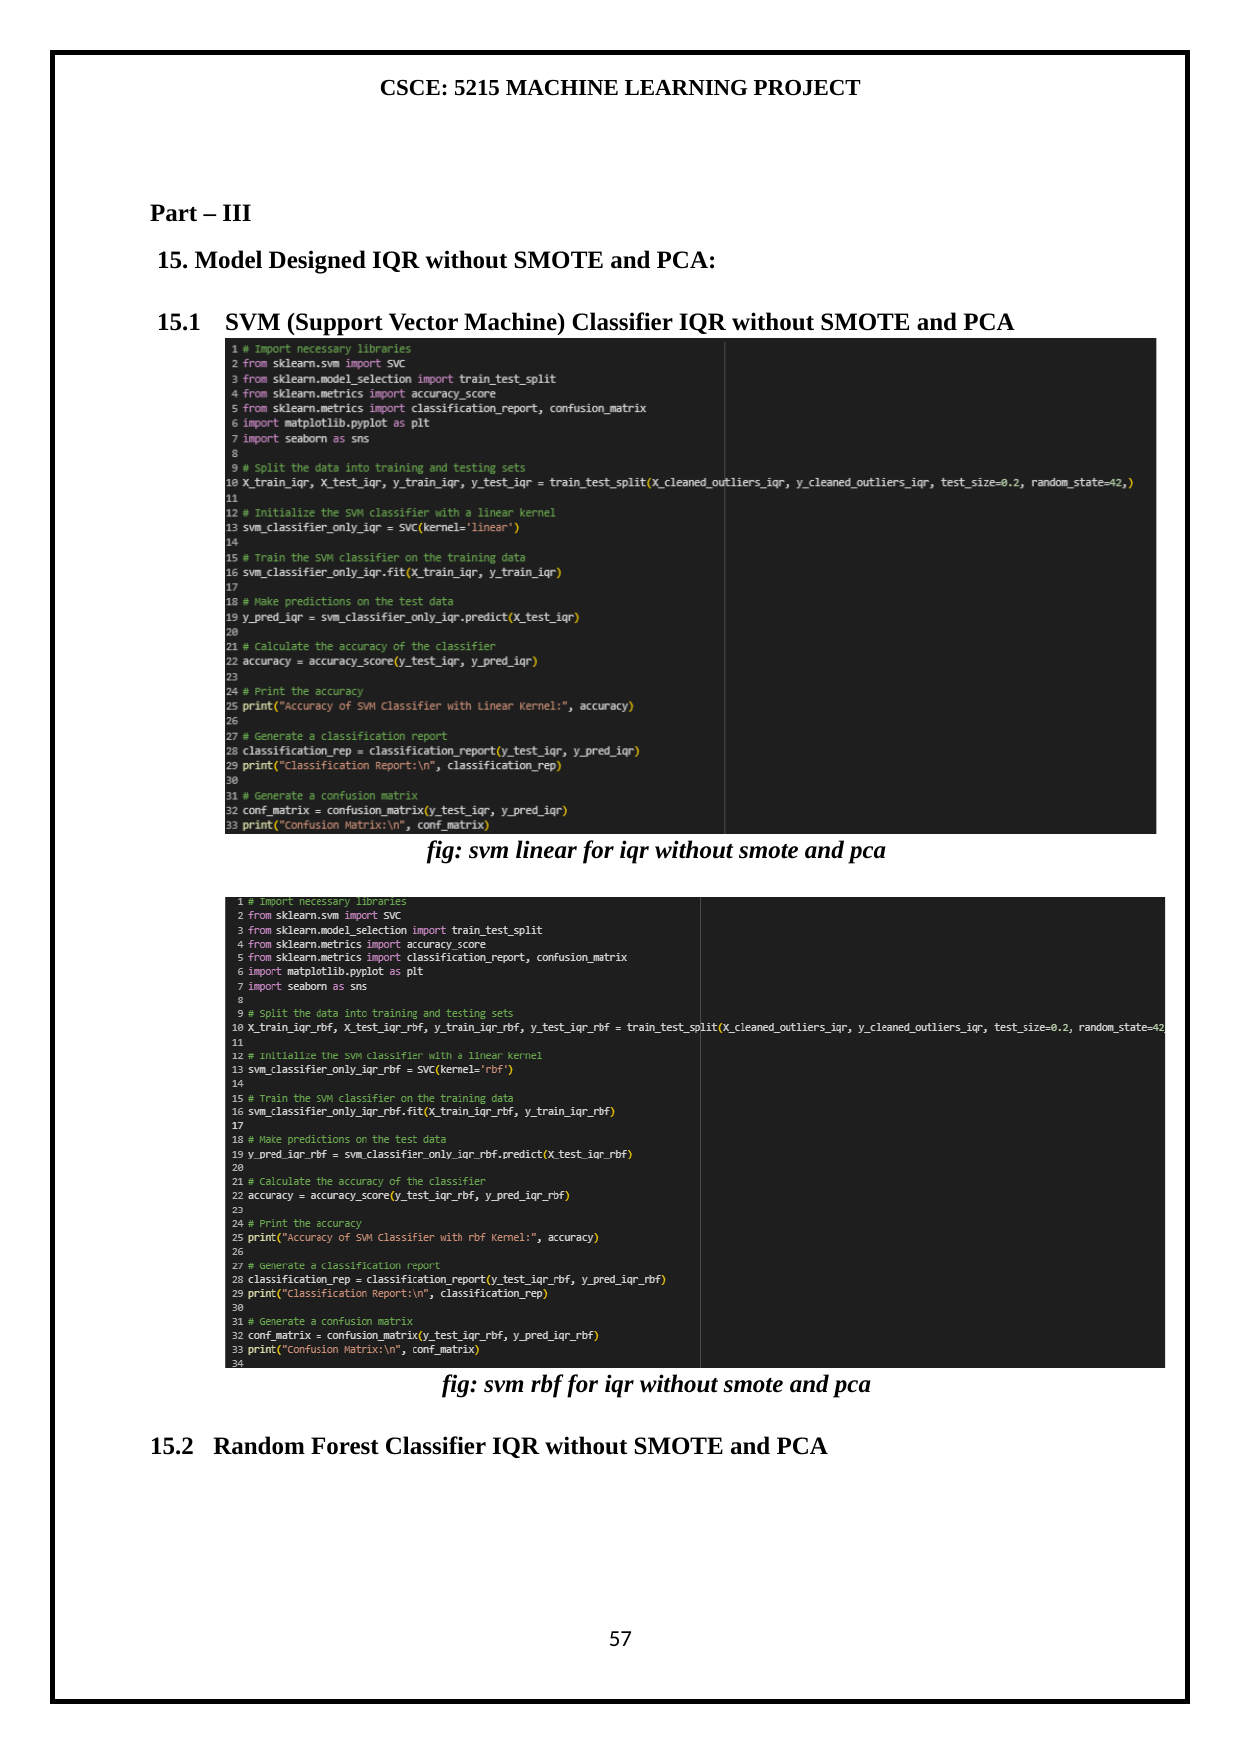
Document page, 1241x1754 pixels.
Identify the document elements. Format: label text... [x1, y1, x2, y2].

list Random Forest Classifier IQR without SMOTE and PCA [150, 1431, 1090, 1460]
list fig: svm rbf for iqr without smote and pca [225, 1369, 1090, 1398]
list fig: svm linear for iqr without smote and pca [225, 836, 1090, 864]
picture [225, 338, 1157, 834]
text Part – III [150, 198, 1090, 226]
picture [225, 897, 1166, 1368]
list Model Designed IQR without SMOTE and PCA: [157, 245, 1090, 274]
list SVM (Support Vector Machine) Classifier IQR without SMOTE and PCA [157, 307, 1090, 336]
